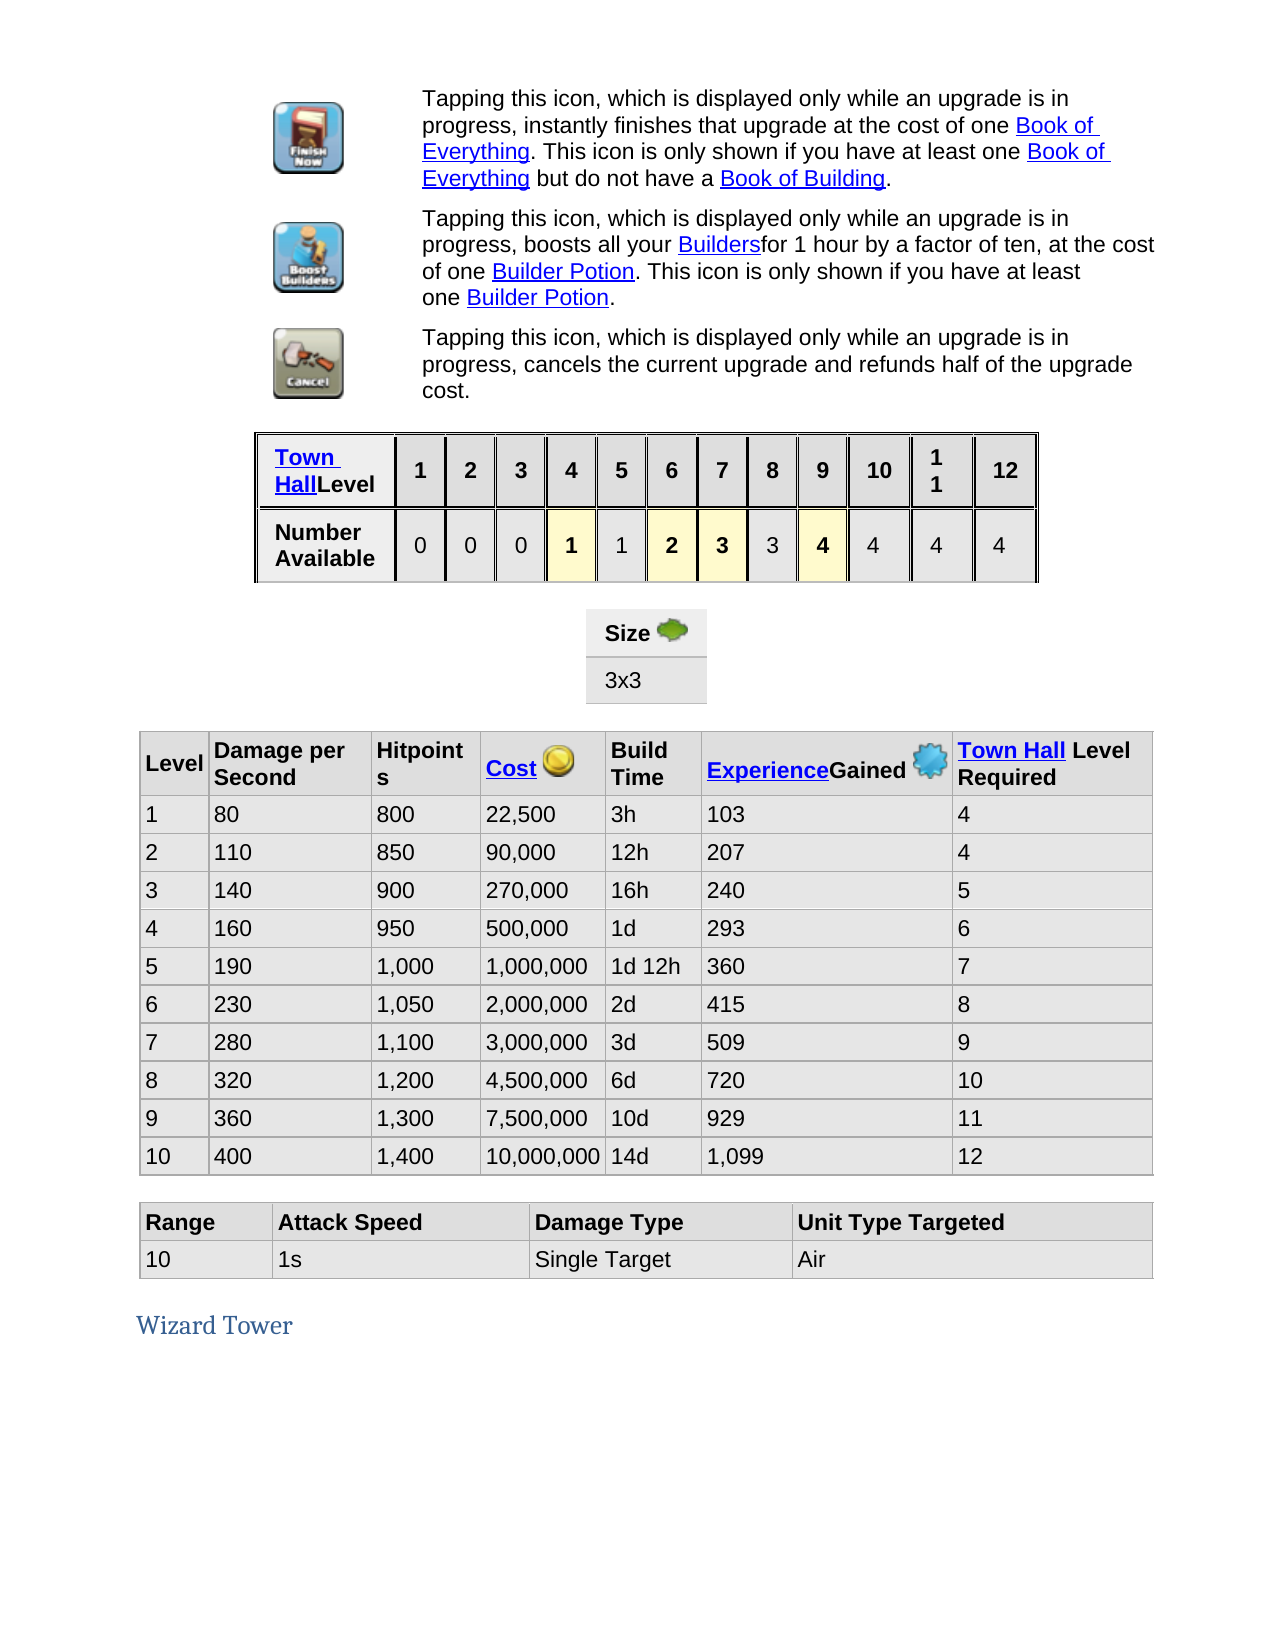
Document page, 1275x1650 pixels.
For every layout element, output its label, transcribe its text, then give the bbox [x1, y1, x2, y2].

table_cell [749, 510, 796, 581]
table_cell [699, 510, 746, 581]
picture [913, 743, 948, 779]
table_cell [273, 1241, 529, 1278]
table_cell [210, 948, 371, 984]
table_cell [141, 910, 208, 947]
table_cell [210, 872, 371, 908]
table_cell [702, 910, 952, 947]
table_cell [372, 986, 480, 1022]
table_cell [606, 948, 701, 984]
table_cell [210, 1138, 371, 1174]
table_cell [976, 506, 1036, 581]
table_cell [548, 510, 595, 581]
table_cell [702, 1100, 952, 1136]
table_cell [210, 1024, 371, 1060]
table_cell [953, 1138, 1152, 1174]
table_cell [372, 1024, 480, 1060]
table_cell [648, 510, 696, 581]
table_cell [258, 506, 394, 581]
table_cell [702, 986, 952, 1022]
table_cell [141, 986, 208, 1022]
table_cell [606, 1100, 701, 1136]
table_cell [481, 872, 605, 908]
picture [656, 618, 688, 642]
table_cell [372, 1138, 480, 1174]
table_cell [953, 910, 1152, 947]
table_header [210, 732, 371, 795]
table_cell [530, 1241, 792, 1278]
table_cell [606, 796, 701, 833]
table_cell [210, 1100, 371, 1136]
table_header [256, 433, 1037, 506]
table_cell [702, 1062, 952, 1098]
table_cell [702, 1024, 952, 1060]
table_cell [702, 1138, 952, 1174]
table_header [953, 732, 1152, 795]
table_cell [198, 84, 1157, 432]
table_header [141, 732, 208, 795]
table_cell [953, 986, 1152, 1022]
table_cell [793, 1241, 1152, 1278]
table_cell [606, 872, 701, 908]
subtitle Wizard Tower [136, 1310, 1157, 1341]
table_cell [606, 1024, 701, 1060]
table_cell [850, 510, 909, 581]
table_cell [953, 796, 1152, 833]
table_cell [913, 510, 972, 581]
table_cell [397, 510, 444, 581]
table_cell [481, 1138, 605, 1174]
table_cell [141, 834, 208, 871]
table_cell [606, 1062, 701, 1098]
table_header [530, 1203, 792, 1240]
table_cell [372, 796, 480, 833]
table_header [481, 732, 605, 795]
picture [273, 328, 344, 399]
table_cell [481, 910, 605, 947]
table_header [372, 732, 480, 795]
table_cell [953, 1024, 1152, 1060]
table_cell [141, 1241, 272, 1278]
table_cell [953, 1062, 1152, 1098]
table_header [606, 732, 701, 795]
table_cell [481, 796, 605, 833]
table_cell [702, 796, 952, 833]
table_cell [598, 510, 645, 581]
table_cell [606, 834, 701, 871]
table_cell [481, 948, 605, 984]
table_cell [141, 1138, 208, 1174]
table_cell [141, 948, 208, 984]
picture [273, 102, 344, 174]
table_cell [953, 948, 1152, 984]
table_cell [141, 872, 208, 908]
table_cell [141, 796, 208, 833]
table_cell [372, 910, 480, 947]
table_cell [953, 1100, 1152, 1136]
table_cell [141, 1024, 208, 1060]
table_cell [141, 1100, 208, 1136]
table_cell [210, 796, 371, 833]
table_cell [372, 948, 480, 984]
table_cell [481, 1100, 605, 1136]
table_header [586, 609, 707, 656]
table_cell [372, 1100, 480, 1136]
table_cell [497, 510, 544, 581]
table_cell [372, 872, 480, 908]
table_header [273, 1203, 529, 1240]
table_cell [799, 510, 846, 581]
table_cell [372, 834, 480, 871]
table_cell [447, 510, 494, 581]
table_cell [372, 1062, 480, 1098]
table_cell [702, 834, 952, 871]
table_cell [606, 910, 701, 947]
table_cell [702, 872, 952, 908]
picture [542, 745, 575, 777]
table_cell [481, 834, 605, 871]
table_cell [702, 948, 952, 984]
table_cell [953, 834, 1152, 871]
picture [273, 222, 344, 293]
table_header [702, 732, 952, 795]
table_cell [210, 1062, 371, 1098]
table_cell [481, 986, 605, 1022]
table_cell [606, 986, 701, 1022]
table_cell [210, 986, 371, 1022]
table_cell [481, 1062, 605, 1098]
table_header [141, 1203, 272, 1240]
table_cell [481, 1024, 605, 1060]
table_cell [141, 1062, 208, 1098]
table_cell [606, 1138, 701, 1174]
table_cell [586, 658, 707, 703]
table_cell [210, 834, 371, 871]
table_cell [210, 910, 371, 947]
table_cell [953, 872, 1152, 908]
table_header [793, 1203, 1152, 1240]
